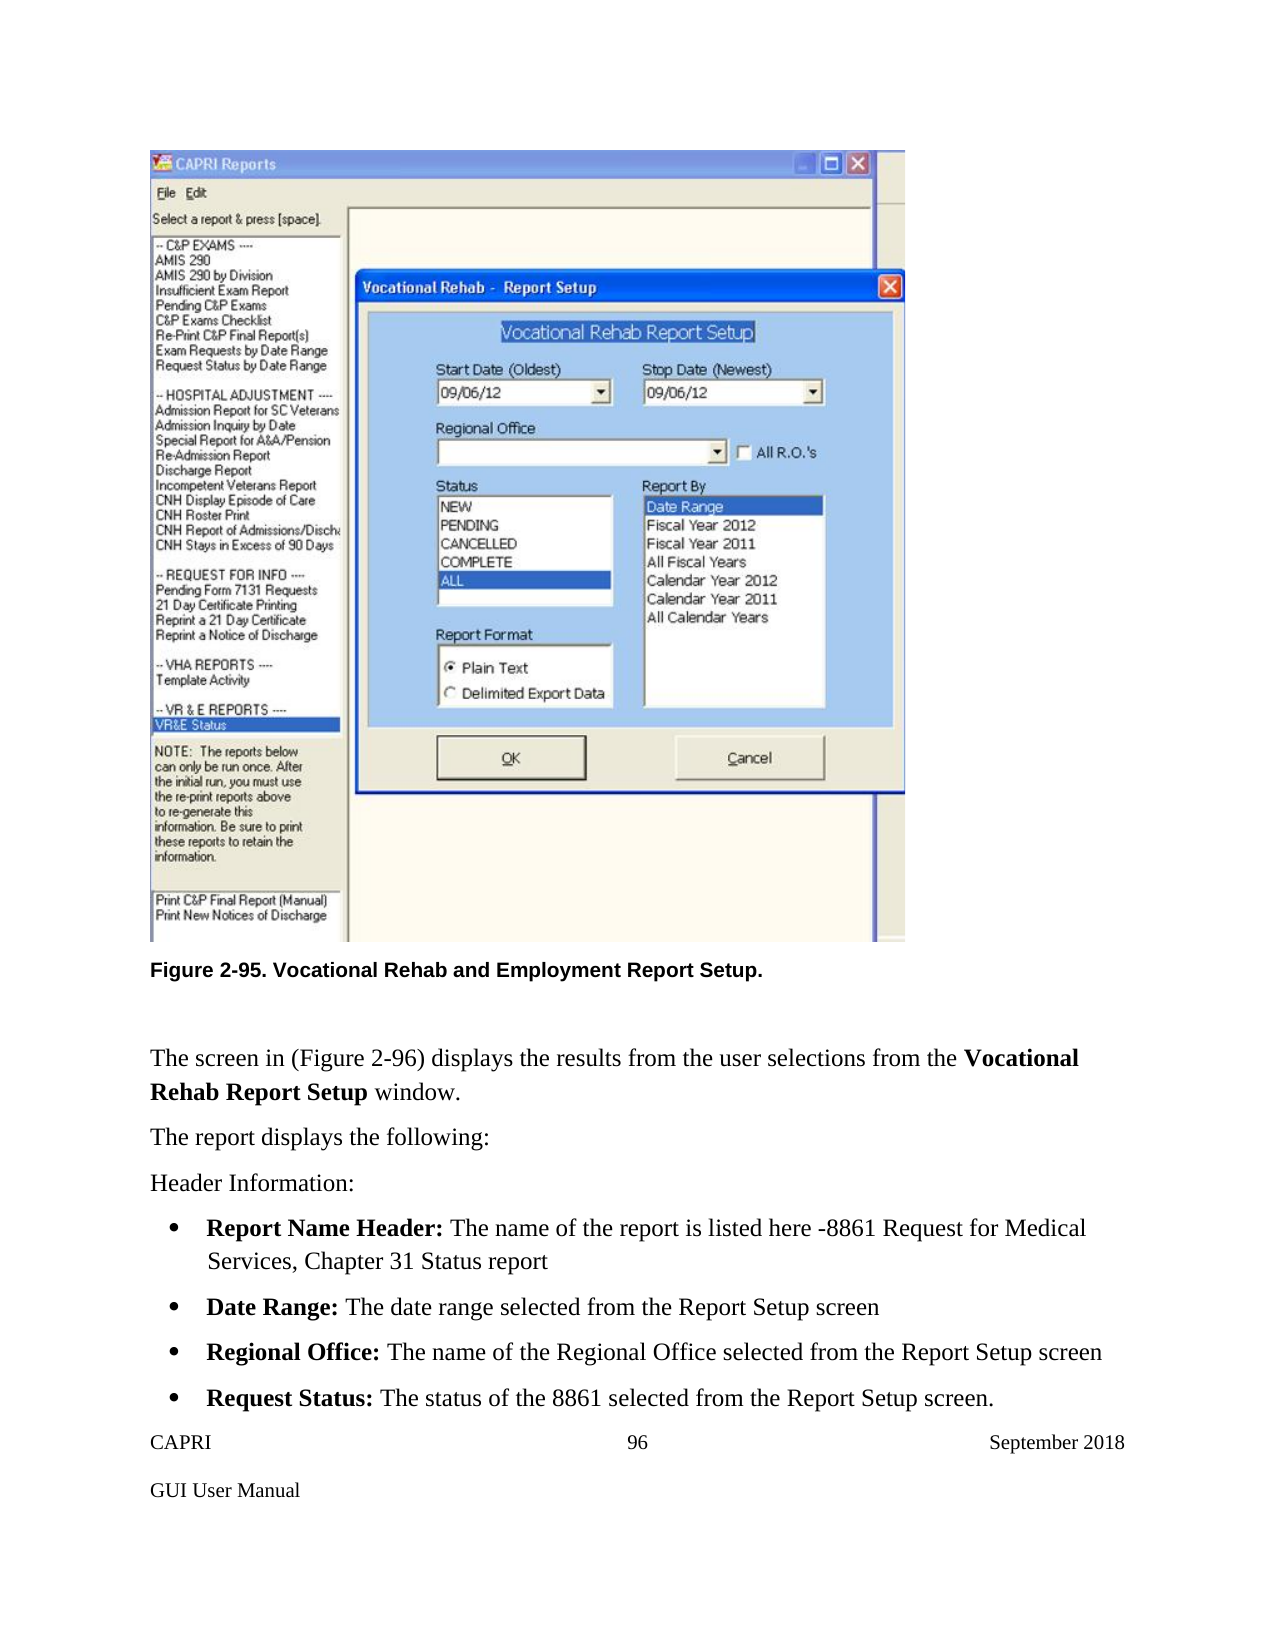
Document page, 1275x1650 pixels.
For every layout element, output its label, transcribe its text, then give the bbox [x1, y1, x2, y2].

text The report displays the following: [150, 1122, 1125, 1151]
text Header Information: [150, 1168, 1125, 1196]
text Request Status: The status of the 8861 selected from the Report Setup screen. [169, 1383, 1125, 1411]
text The screen in (Figure 2-116) displays the results from the user selections from the Vocational Rehab Report Setup window. [150, 1043, 1125, 1105]
text Date Range: The date range selected from the Report Setup screen [169, 1292, 1125, 1320]
text Regional Office: The name of the Regional Office selected from the Report Setup screen [169, 1337, 1125, 1366]
text Report Name Header: The name of the report is listed here -8861 Request for Medical Services, Chapter 31 Status report [169, 1213, 1125, 1275]
picture [150, 150, 905, 942]
